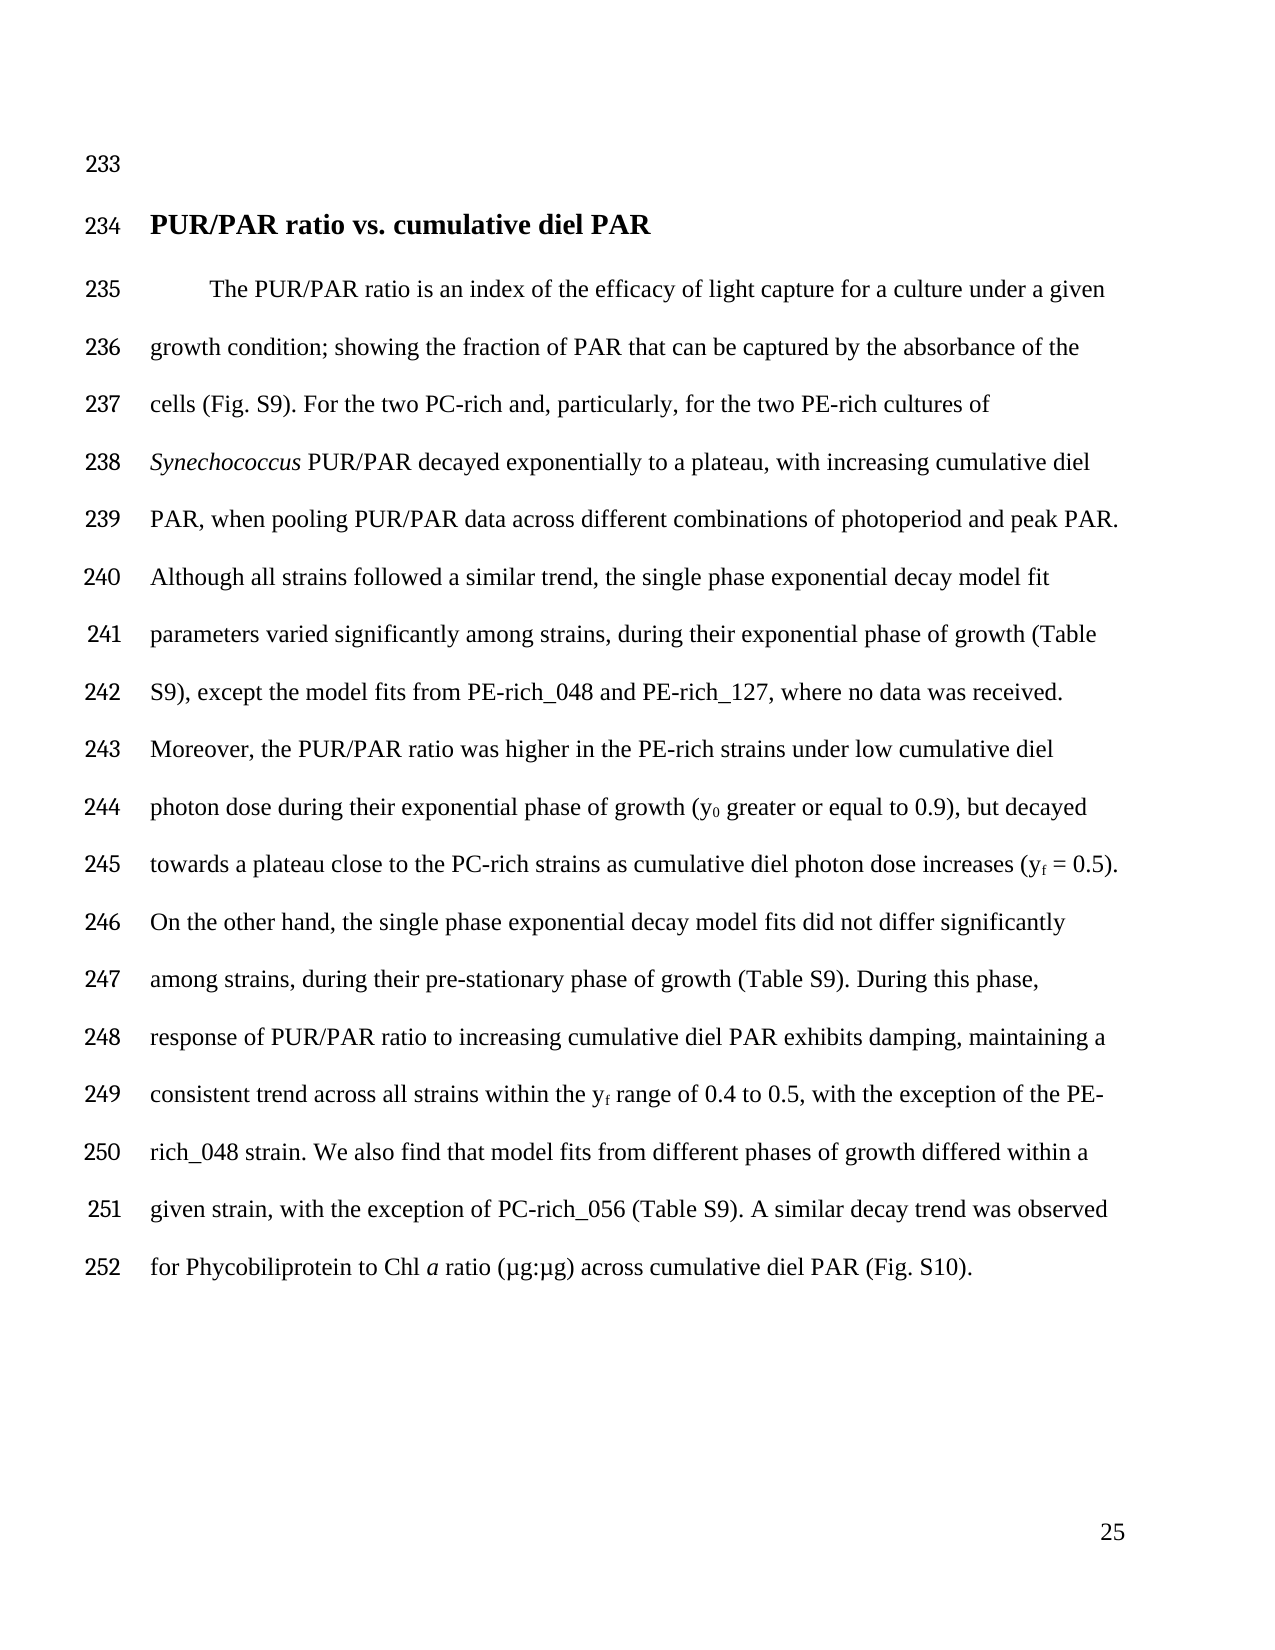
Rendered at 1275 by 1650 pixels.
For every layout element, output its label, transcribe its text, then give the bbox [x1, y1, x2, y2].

text The PUR/PAR ratio is an index of the efficacy of light capture for a culture under a given growth condition; showing the fraction of PAR that can be captured by the absorbance of the cells (Fig. S9). For the two PC-rich and, particularly, for the two PE-rich cultures of Synechococcus PUR/PAR decayed exponentially to a plateau, with increasing cumulative diel PAR, when pooling PUR/PAR data across different combinations of photoperiod and peak PAR. Although all strains followed a similar trend, the single phase exponential decay model fit parameters varied significantly among strains, during their exponential phase of growth (Table S9), except the model fits from PE-rich_048 and PE-rich_127, where no data was received. Moreover, the PUR/PAR ratio was higher in the PE-rich strains under low cumulative diel photon dose during their exponential phase of growth (y0 greater or equal to 0.9), but decayed towards a plateau close to the PC-rich strains as cumulative diel photon dose increases (yf = 0.5). On the other hand, the single phase exponential decay model fits did not differ significantly among strains, during their pre-stationary phase of growth (Table S9). During this phase, response of PUR/PAR ratio to increasing cumulative diel PAR exhibits damping, maintaining a consistent trend across all strains within the yf range of 0.4 to 0.5, with the exception of the PE-rich_048 strain. We also find that model fits from different phases of growth differed within a given strain, with the exception of PC-rich_056 (Table S9). A similar decay trend was observed for Phycobiliprotein to Chl a ratio (µg:µg) across cumulative diel PAR (Fig. S10). [150, 274, 1125, 1281]
subtitle PUR/PAR ratio vs. cumulative diel PAR [150, 207, 1125, 241]
